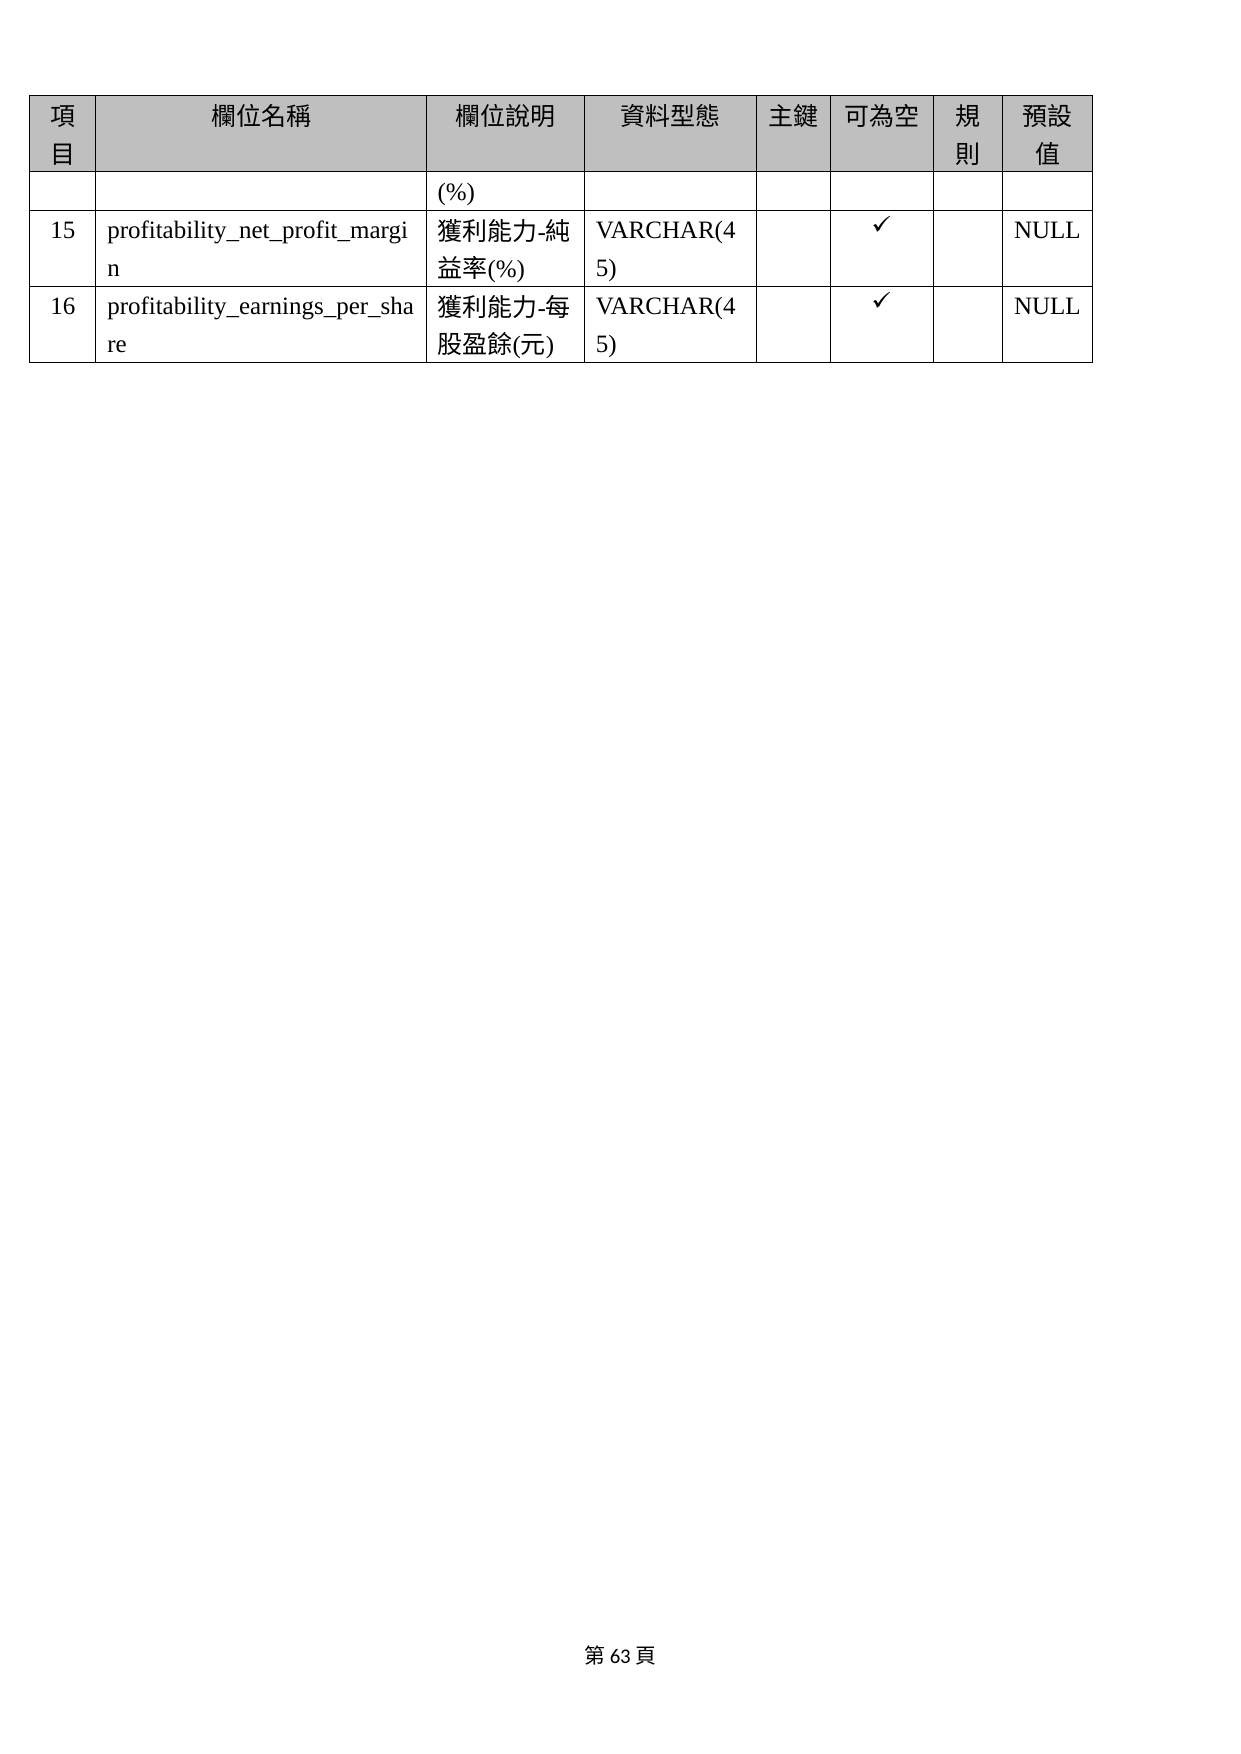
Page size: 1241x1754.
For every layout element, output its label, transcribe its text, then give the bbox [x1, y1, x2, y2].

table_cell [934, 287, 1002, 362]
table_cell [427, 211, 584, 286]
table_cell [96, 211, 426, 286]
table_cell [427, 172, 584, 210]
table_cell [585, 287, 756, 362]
table_header 可為空 [831, 96, 933, 171]
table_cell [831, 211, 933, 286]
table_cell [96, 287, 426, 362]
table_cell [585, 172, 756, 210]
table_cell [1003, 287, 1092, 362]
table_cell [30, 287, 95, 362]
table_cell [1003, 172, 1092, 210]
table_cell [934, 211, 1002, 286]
table_header 資料型態 [585, 96, 756, 171]
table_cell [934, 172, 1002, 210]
table_header 預設值 [1003, 96, 1092, 171]
table_header 欄位名稱 [96, 96, 426, 171]
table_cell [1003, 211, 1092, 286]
table_header 規則 [934, 96, 1002, 171]
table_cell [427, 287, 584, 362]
table_header 主鍵 [757, 96, 830, 171]
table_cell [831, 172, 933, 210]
table_header 項目 [30, 96, 95, 171]
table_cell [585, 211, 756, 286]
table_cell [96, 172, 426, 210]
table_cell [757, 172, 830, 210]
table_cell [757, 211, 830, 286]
table_header 欄位說明 [427, 96, 584, 171]
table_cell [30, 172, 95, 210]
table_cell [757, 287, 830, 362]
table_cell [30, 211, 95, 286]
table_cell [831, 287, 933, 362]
